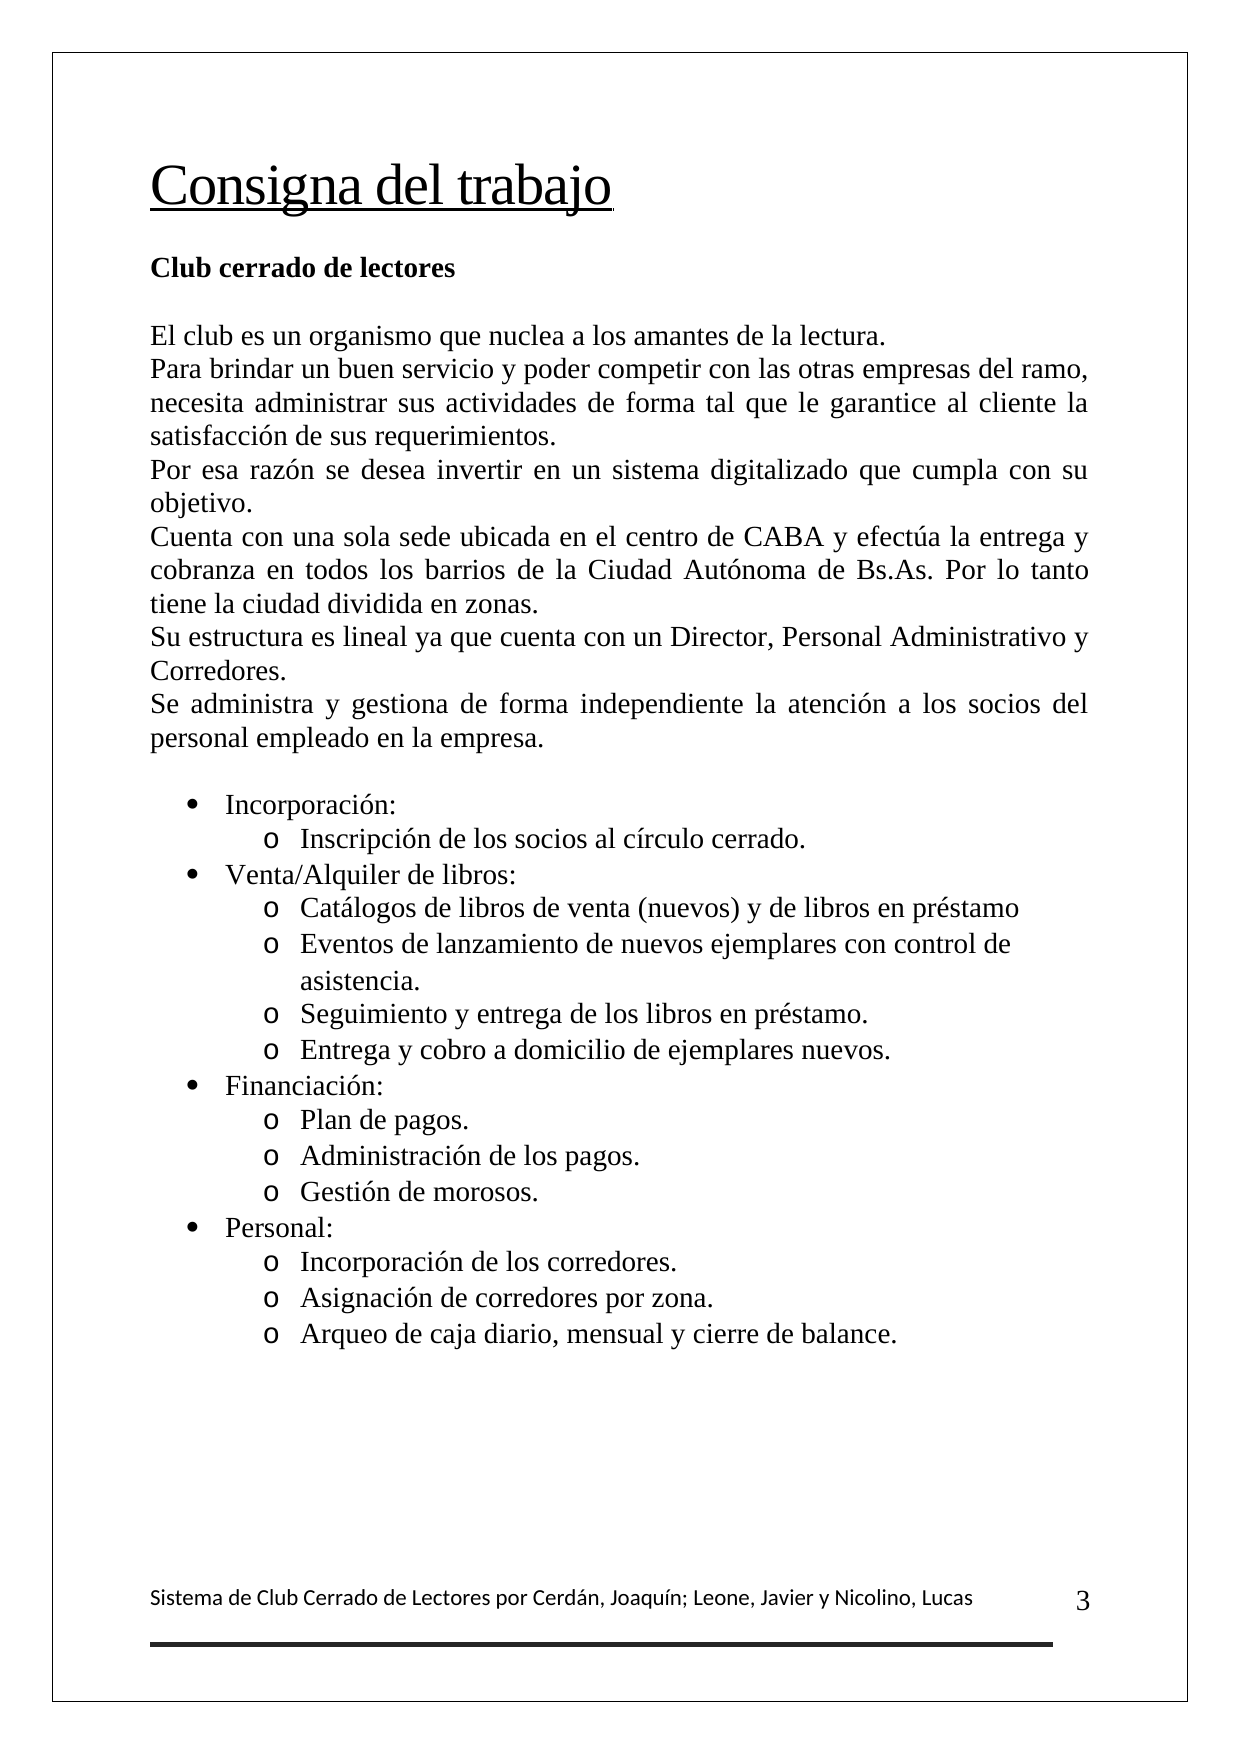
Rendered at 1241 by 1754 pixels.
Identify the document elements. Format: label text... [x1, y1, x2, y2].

list Incorporación: [187, 787, 1090, 821]
text Club cerrado de lectores [150, 251, 1090, 284]
list Eventos de lanzamiento de nuevos ejemplares con control de asistencia. [262, 927, 1090, 996]
text Se administra y gestiona de forma independiente la atención a los socios del personal empleado en la empresa. [150, 687, 1090, 754]
list Asignación de corredores por zona. [262, 1280, 1090, 1316]
list Catálogos de libros de venta (nuevos) y de libros en préstamo [262, 891, 1090, 927]
text Su estructura es lineal ya que cuenta con un Director, Personal Administrativo y Corredores. [150, 619, 1090, 687]
list Gestión de morosos. [262, 1174, 1090, 1210]
text Para brindar un buen servicio y poder competir con las otras empresas del ramo, necesita administrar sus actividades de forma tal que le garantice al cliente la satisfacción de sus requerimientos. [150, 351, 1090, 452]
text El club es un organismo que nuclea a los amantes de la lectura. [150, 318, 1090, 351]
list Seguimiento y entrega de los libros en préstamo. [262, 996, 1090, 1032]
list Administración de los pagos. [262, 1138, 1090, 1174]
text Consigna del trabajo [150, 150, 1090, 217]
list Plan de pagos. [262, 1102, 1090, 1138]
list Financiación: [187, 1068, 1090, 1102]
list Inscripción de los socios al círculo cerrado. [262, 821, 1090, 857]
list Incorporación de los corredores. [262, 1244, 1090, 1280]
text Por esa razón se desea invertir en un sistema digitalizado que cumpla con su objetivo. [150, 452, 1090, 519]
list Venta/Alquiler de libros: [187, 857, 1090, 891]
list Entrega y cobro a domicilio de ejemplares nuevos. [262, 1032, 1090, 1068]
text Cuenta con una sola sede ubicada en el centro de CABA y efectúa la entrega y cobranza en todos los barrios de la Ciudad Autónoma de Bs.As. Por lo tanto tiene la ciudad dividida en zonas. [150, 519, 1090, 619]
list Personal: [187, 1210, 1090, 1244]
list Arqueo de caja diario, mensual y cierre de balance. [262, 1316, 1090, 1352]
